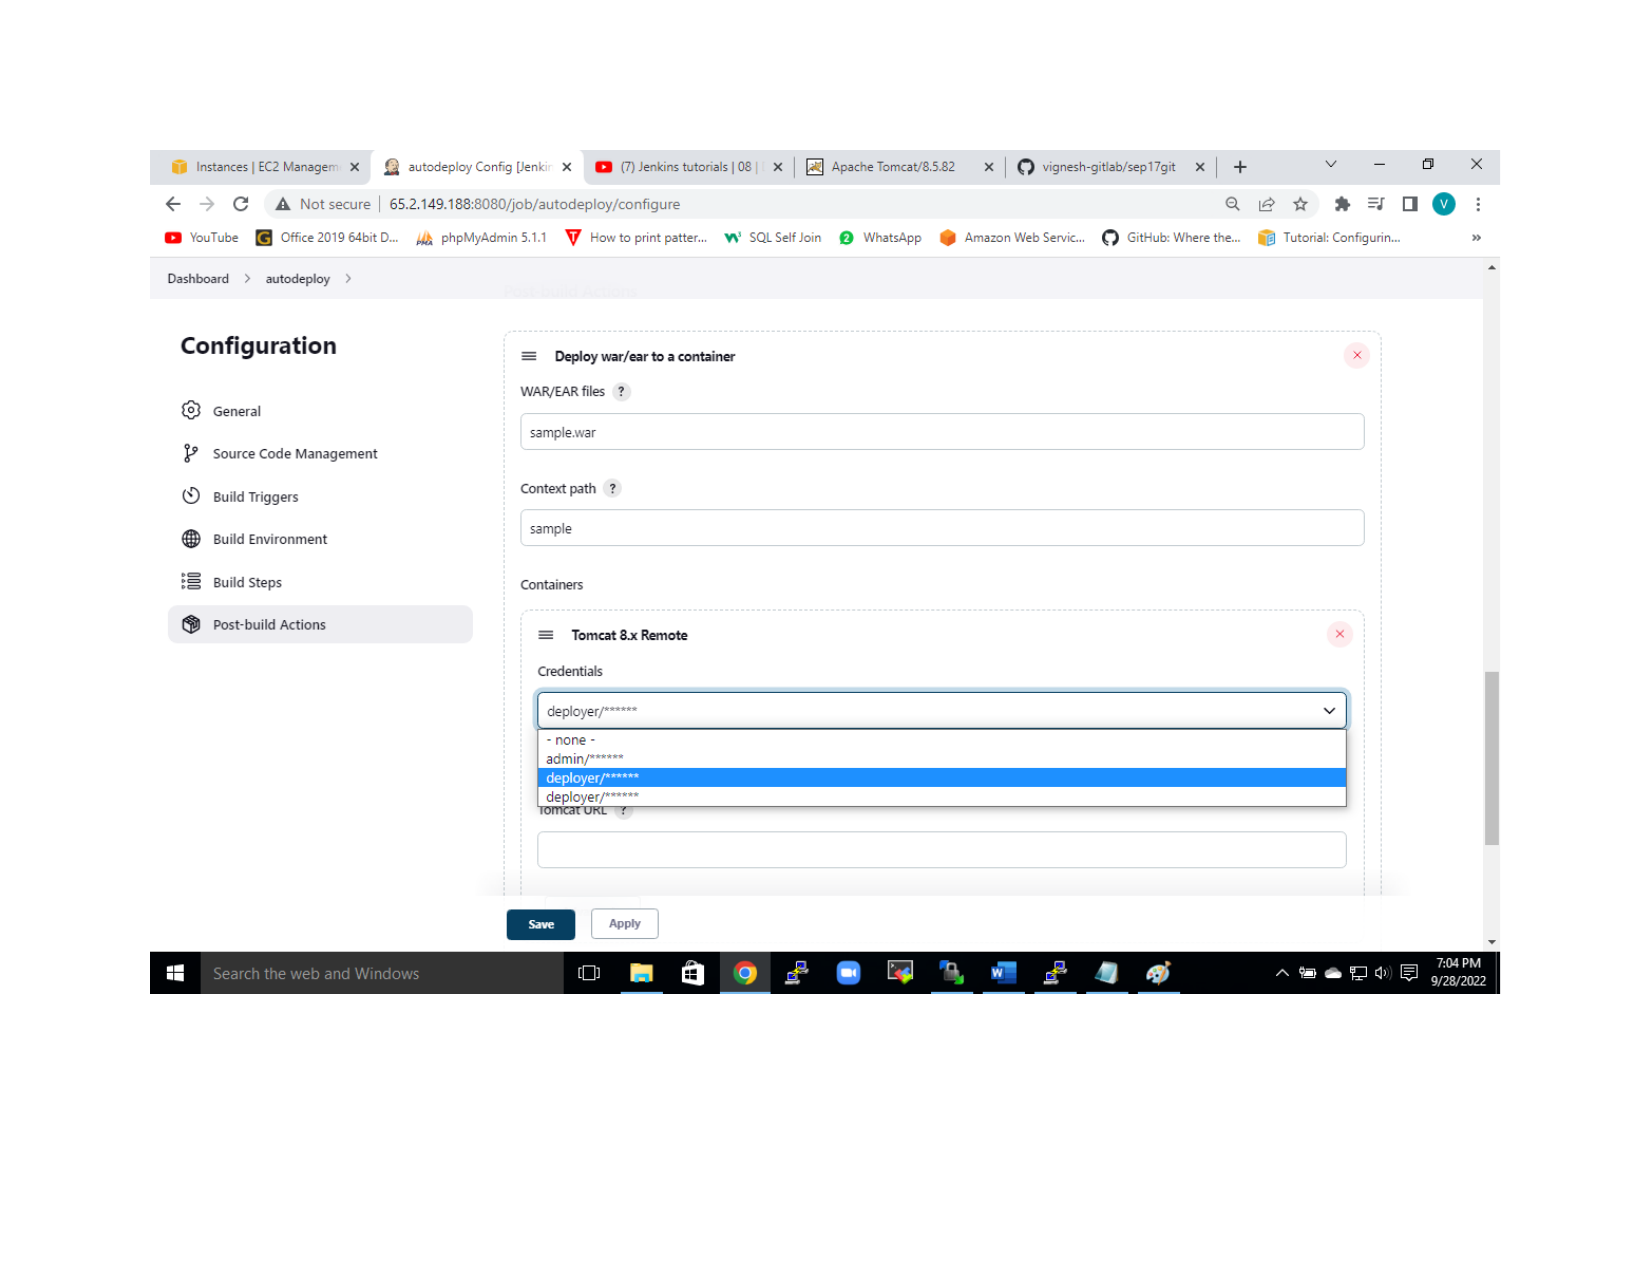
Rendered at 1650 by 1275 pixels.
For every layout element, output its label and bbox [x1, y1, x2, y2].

picture [150, 150, 1500, 994]
